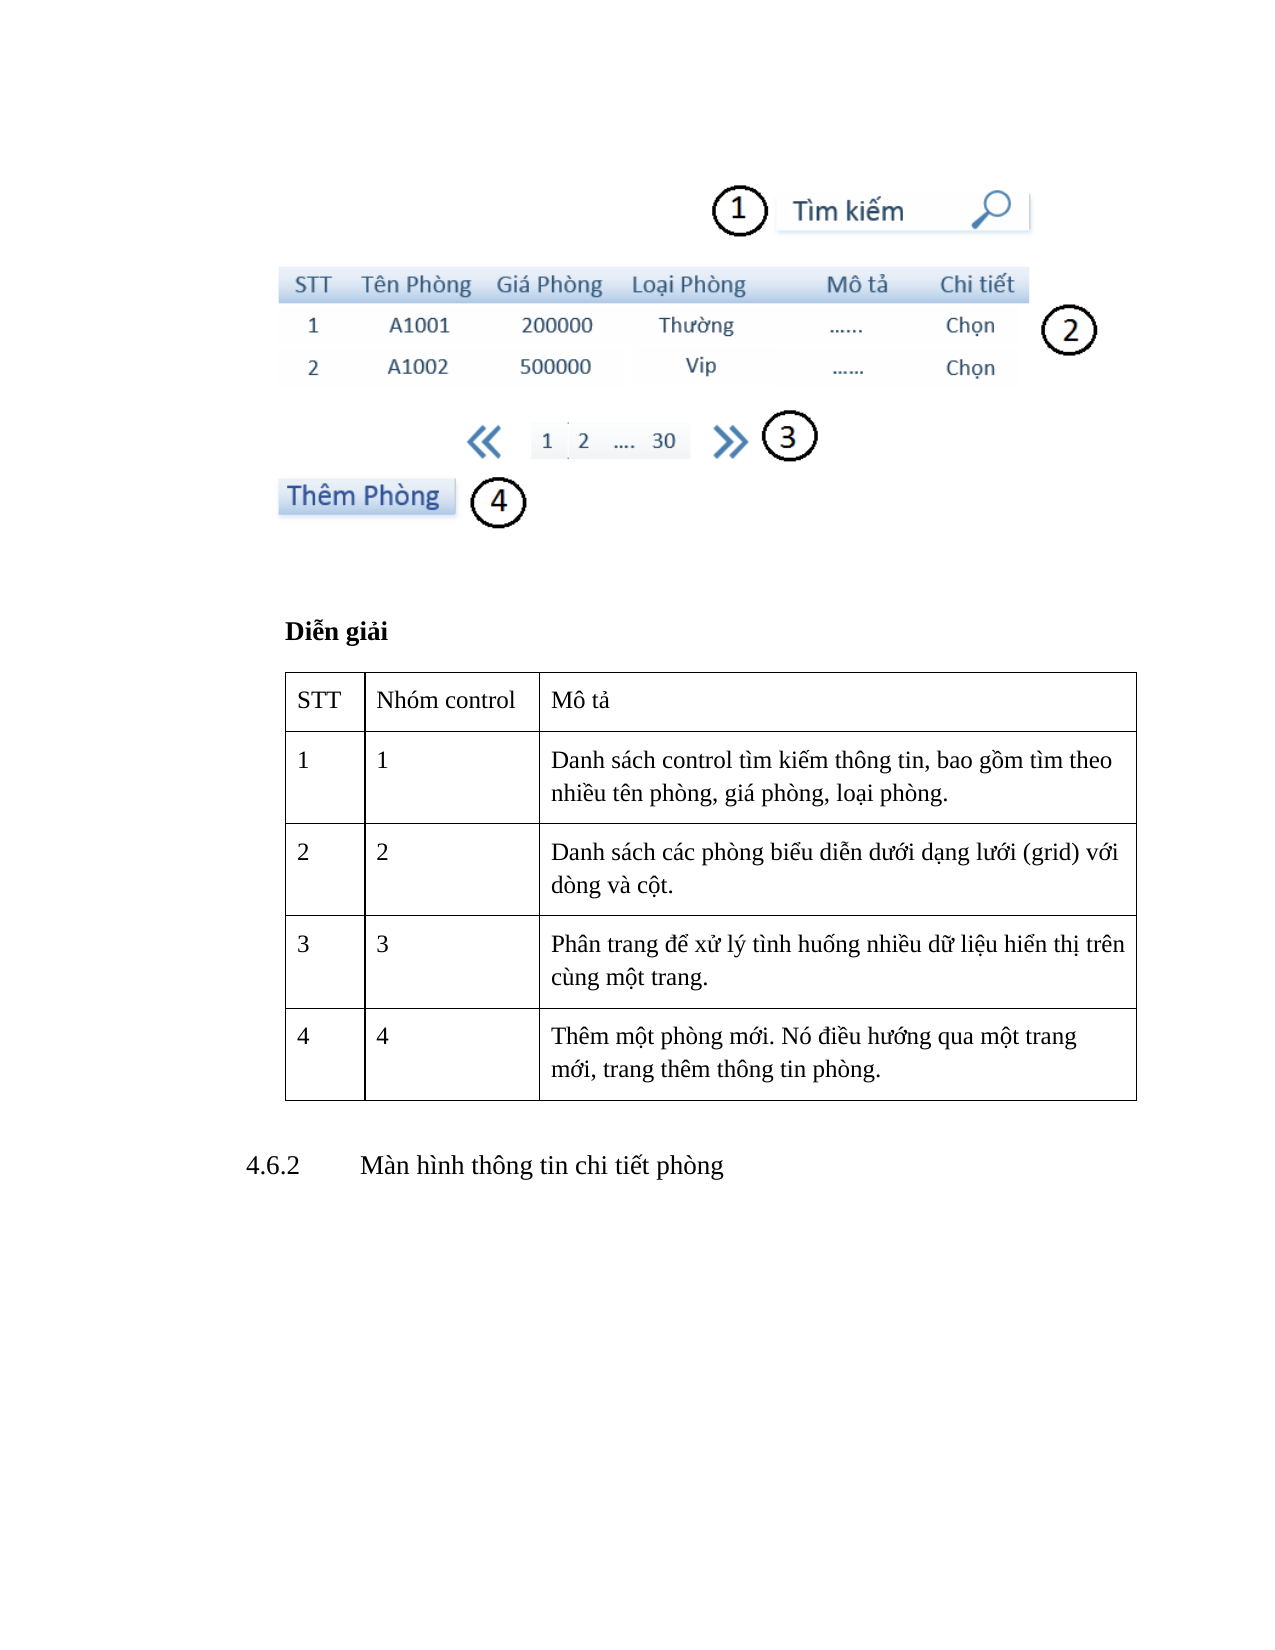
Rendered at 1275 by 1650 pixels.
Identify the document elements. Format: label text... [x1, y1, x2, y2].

table_cell 4 [366, 1009, 539, 1099]
list Màn hình thông tin chi tiết phòng [300, 1149, 1125, 1180]
table_cell Thêm một phòng mới. Nó điều hướng qua một trang mới, trang thêm thông tin phòng. [540, 1009, 1136, 1099]
picture [150, 150, 1124, 611]
table_cell 1 [286, 732, 364, 823]
table_cell Phân trang để xử lý tình huống nhiều dữ liệu hiển thị trên cùng một trang. [540, 916, 1136, 1007]
table_cell 4 [286, 1009, 364, 1099]
table_header Mô tả [540, 673, 1136, 731]
table_cell 3 [286, 916, 364, 1007]
table_cell Danh sách control tìm kiếm thông tin, bao gồm tìm theo nhiều tên phòng, giá phòng, loại phòng. [540, 732, 1136, 823]
table_cell Danh sách các phòng biểu diễn dưới dạng lưới (grid) với dòng và cột. [540, 824, 1136, 915]
table_cell 3 [366, 916, 539, 1007]
list Diễn giải [285, 616, 1125, 647]
table_header STT [286, 673, 364, 731]
table_header Nhóm control [366, 673, 539, 731]
table_cell 1 [366, 732, 539, 823]
table_cell 2 [286, 824, 364, 915]
table_cell 2 [366, 824, 539, 915]
